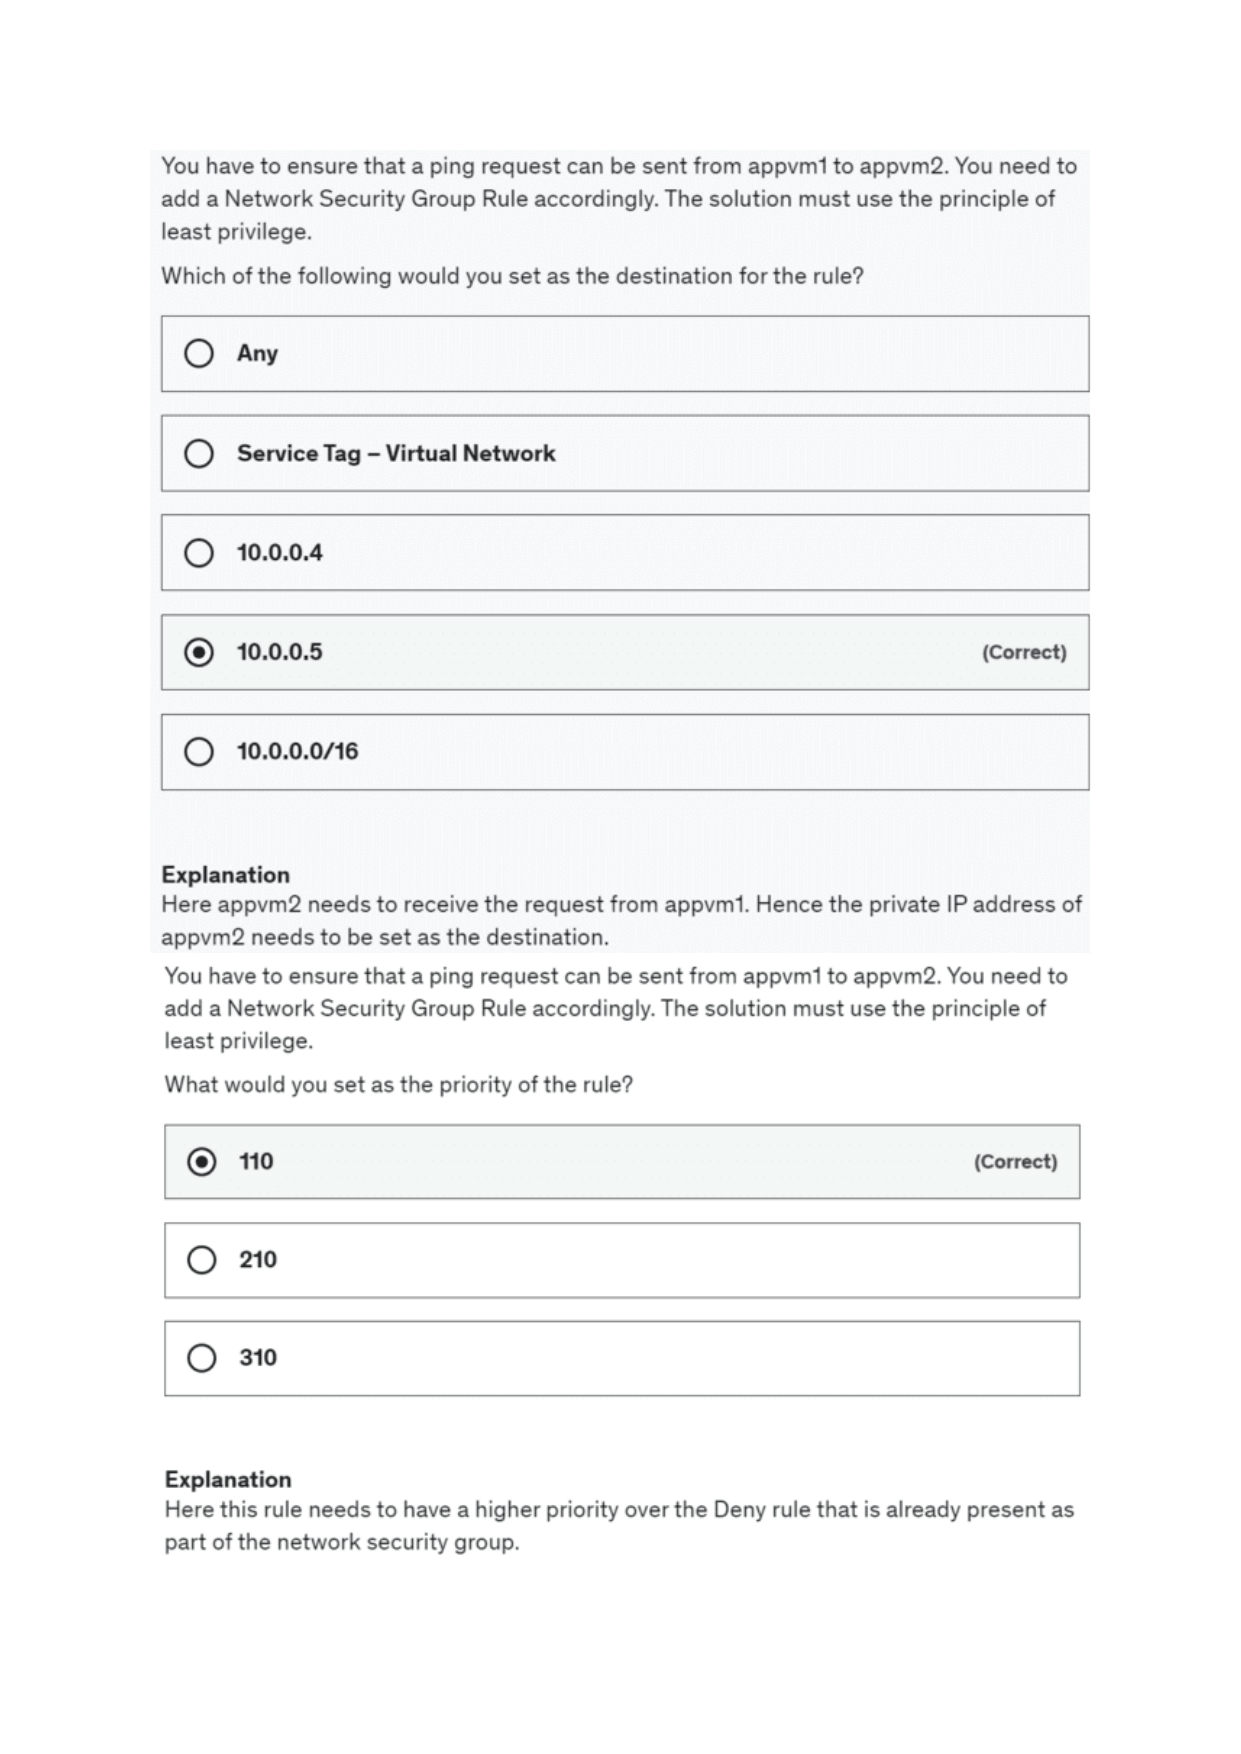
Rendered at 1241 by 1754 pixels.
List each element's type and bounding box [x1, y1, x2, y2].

picture [150, 955, 1091, 1562]
picture [150, 150, 1091, 953]
